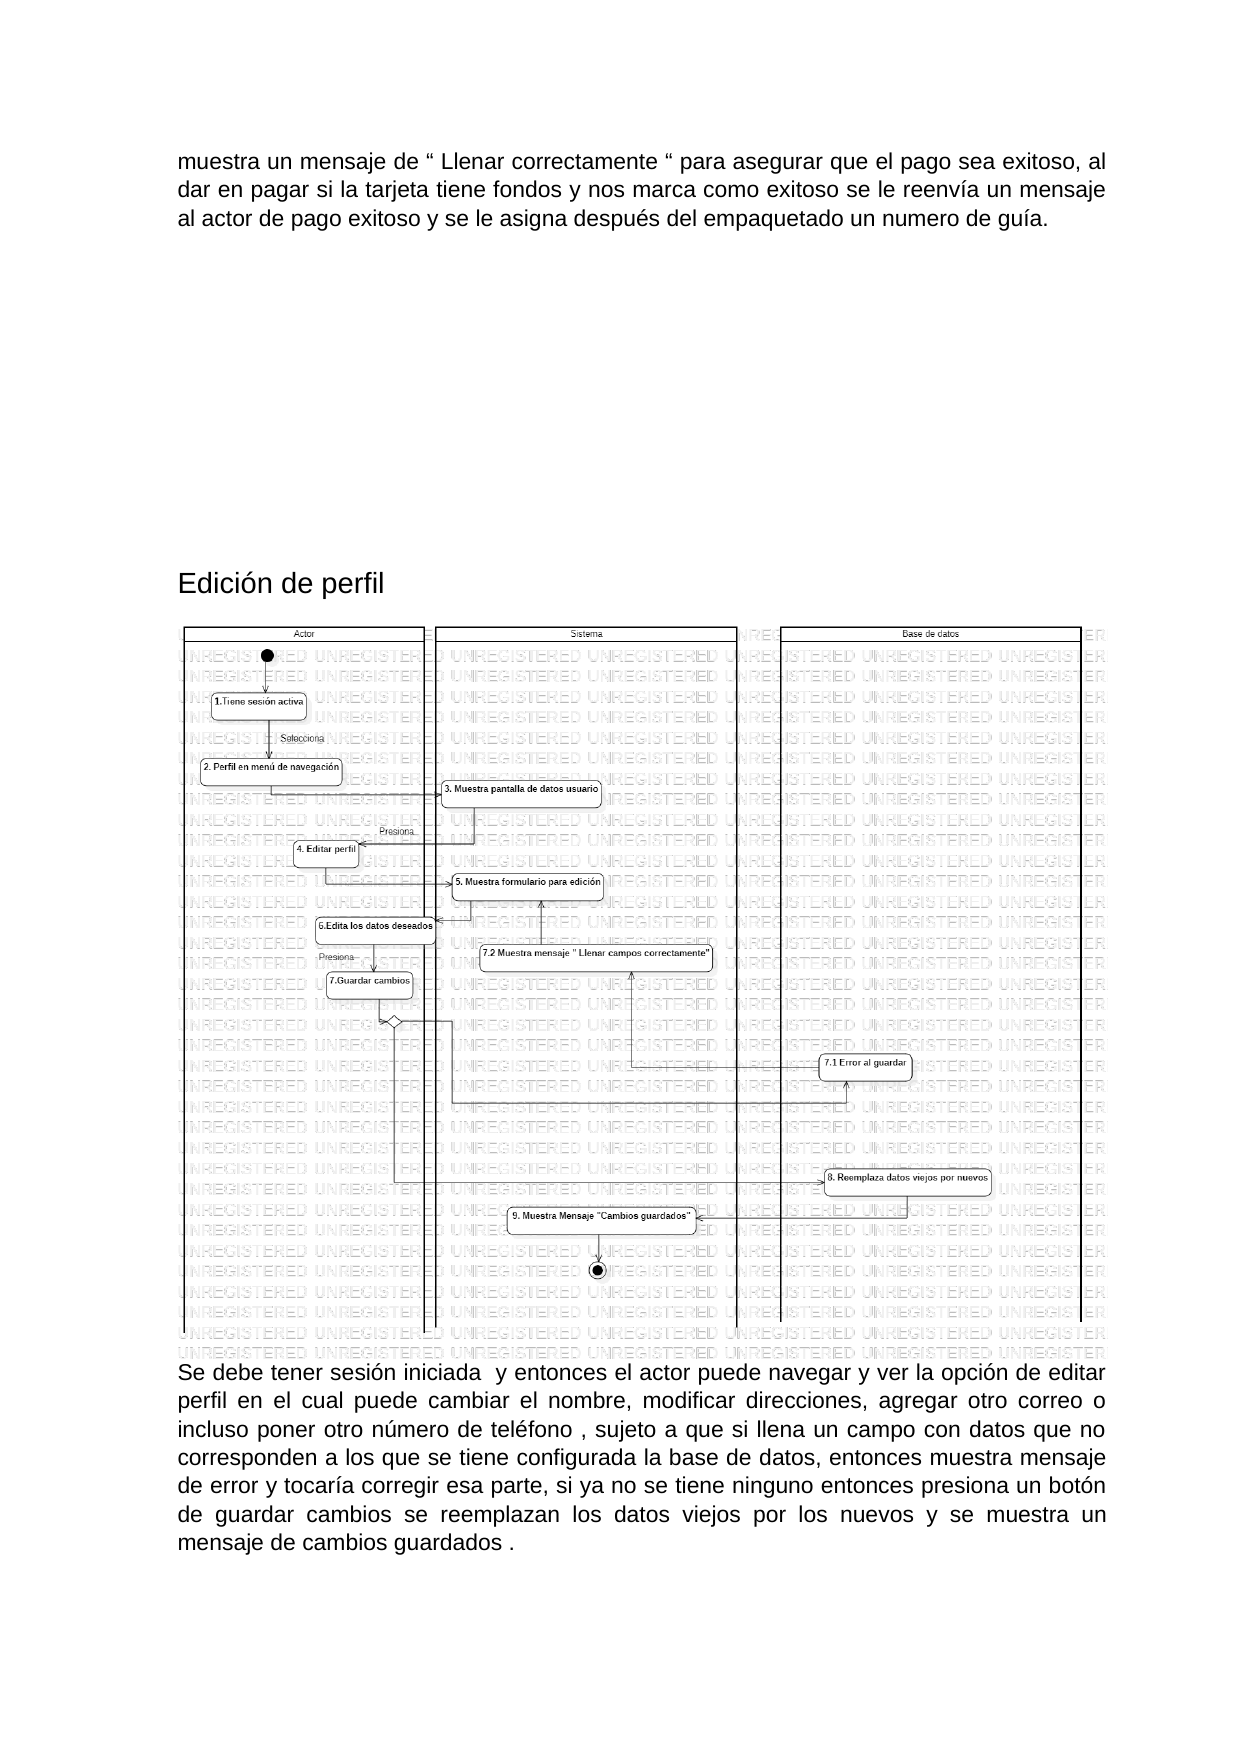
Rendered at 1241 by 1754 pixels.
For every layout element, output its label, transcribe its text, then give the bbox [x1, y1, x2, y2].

text Se debe tener sesión iniciada y entonces el actor puede navegar y ver la opción de editar perfil en el cual puede cambiar el nombre, modificar direcciones, agregar otro correo o incluso poner otro número de teléfono , sujeto a que si llena un campo con datos que no corresponden a los que se tiene configurada la base de datos, entonces muestra mensaje de error y tocaría corregir esa parte, si ya no se tiene ninguno entonces presiona un botón de guardar cambios se reemplazan los datos viejos por los nuevos y se muestra un mensaje de cambios guardados . [177, 1360, 1107, 1556]
picture [177, 620, 1108, 1360]
text Edición de perfil [177, 566, 1107, 600]
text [177, 148, 1107, 231]
